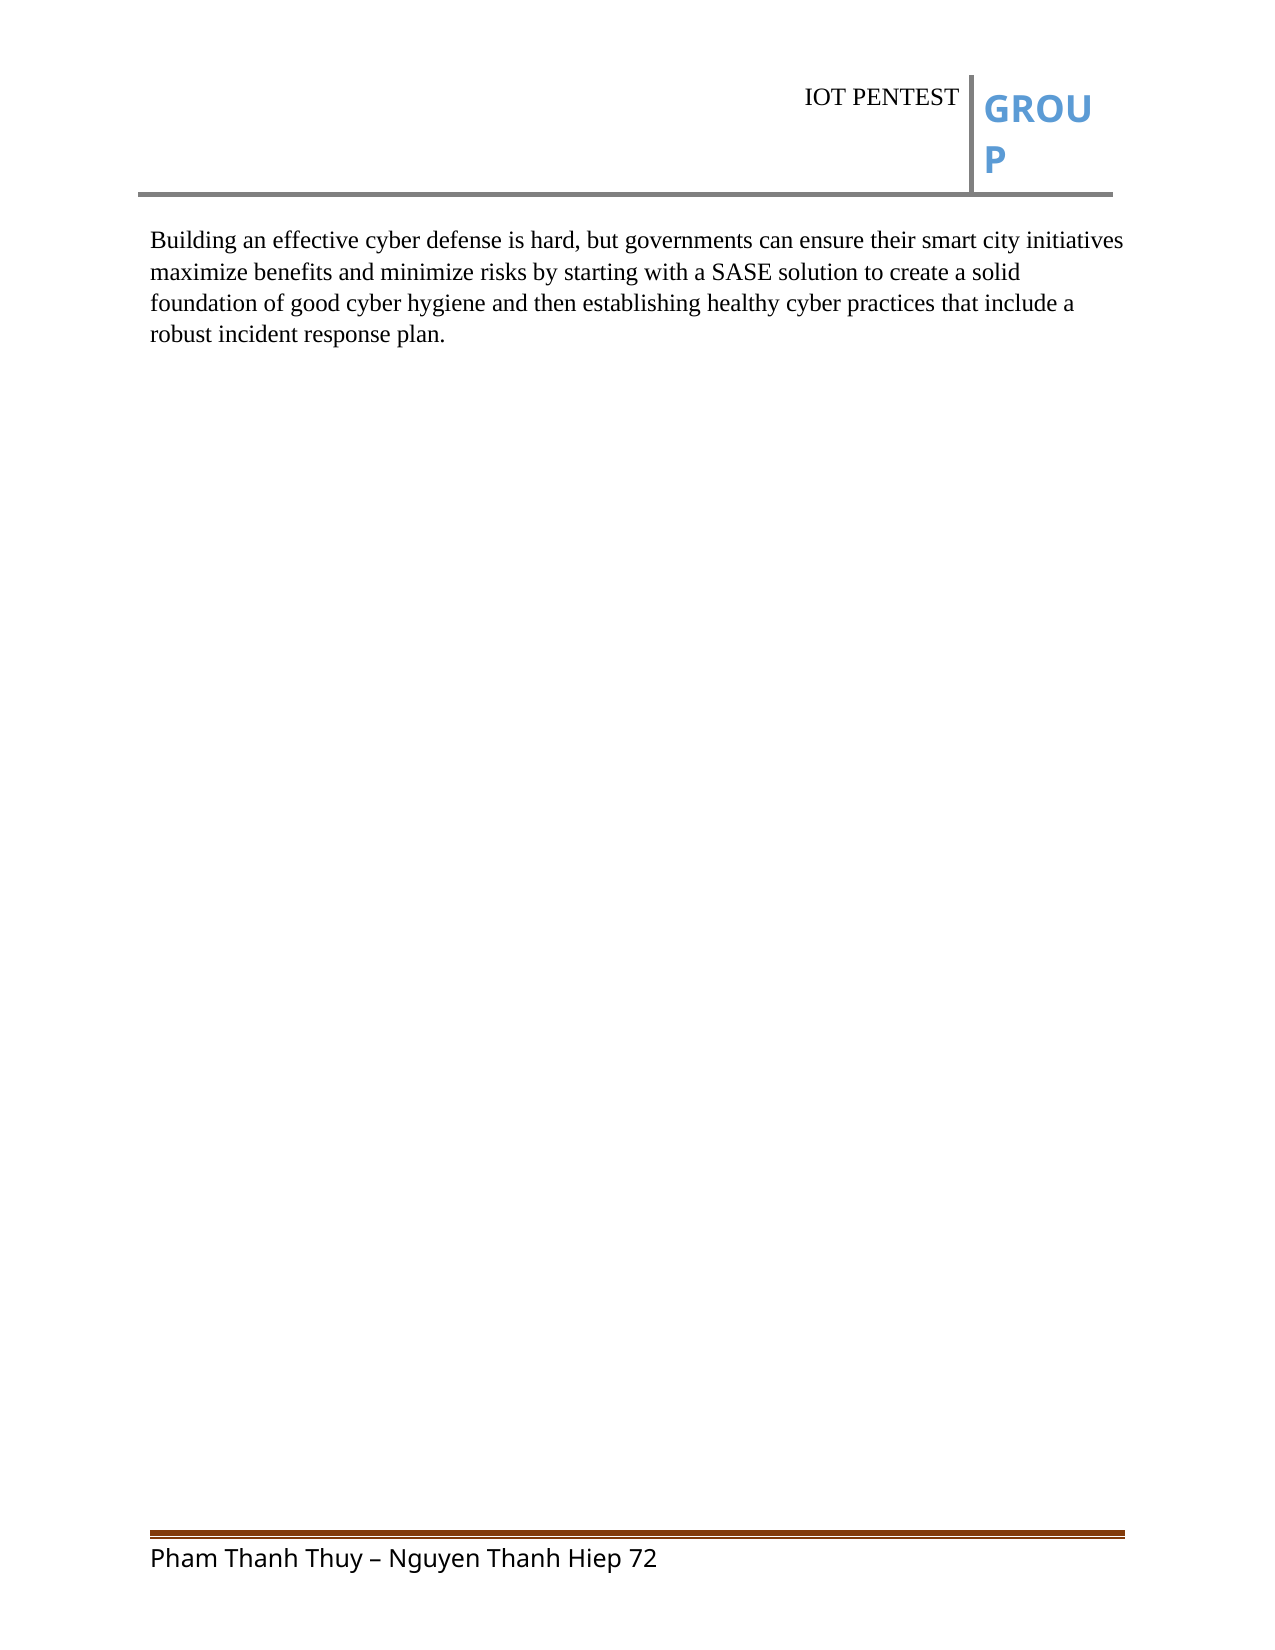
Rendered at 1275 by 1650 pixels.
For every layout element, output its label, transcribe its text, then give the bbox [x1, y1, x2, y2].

text Building an effective cyber defense is hard, but governments can ensure their smart city initiatives maximize benefits and minimize risks by starting with a SASE solution to create a solid foundation of good cyber hygiene and then establishing healthy cyber practices that include a robust incident response plan. [150, 226, 1125, 347]
